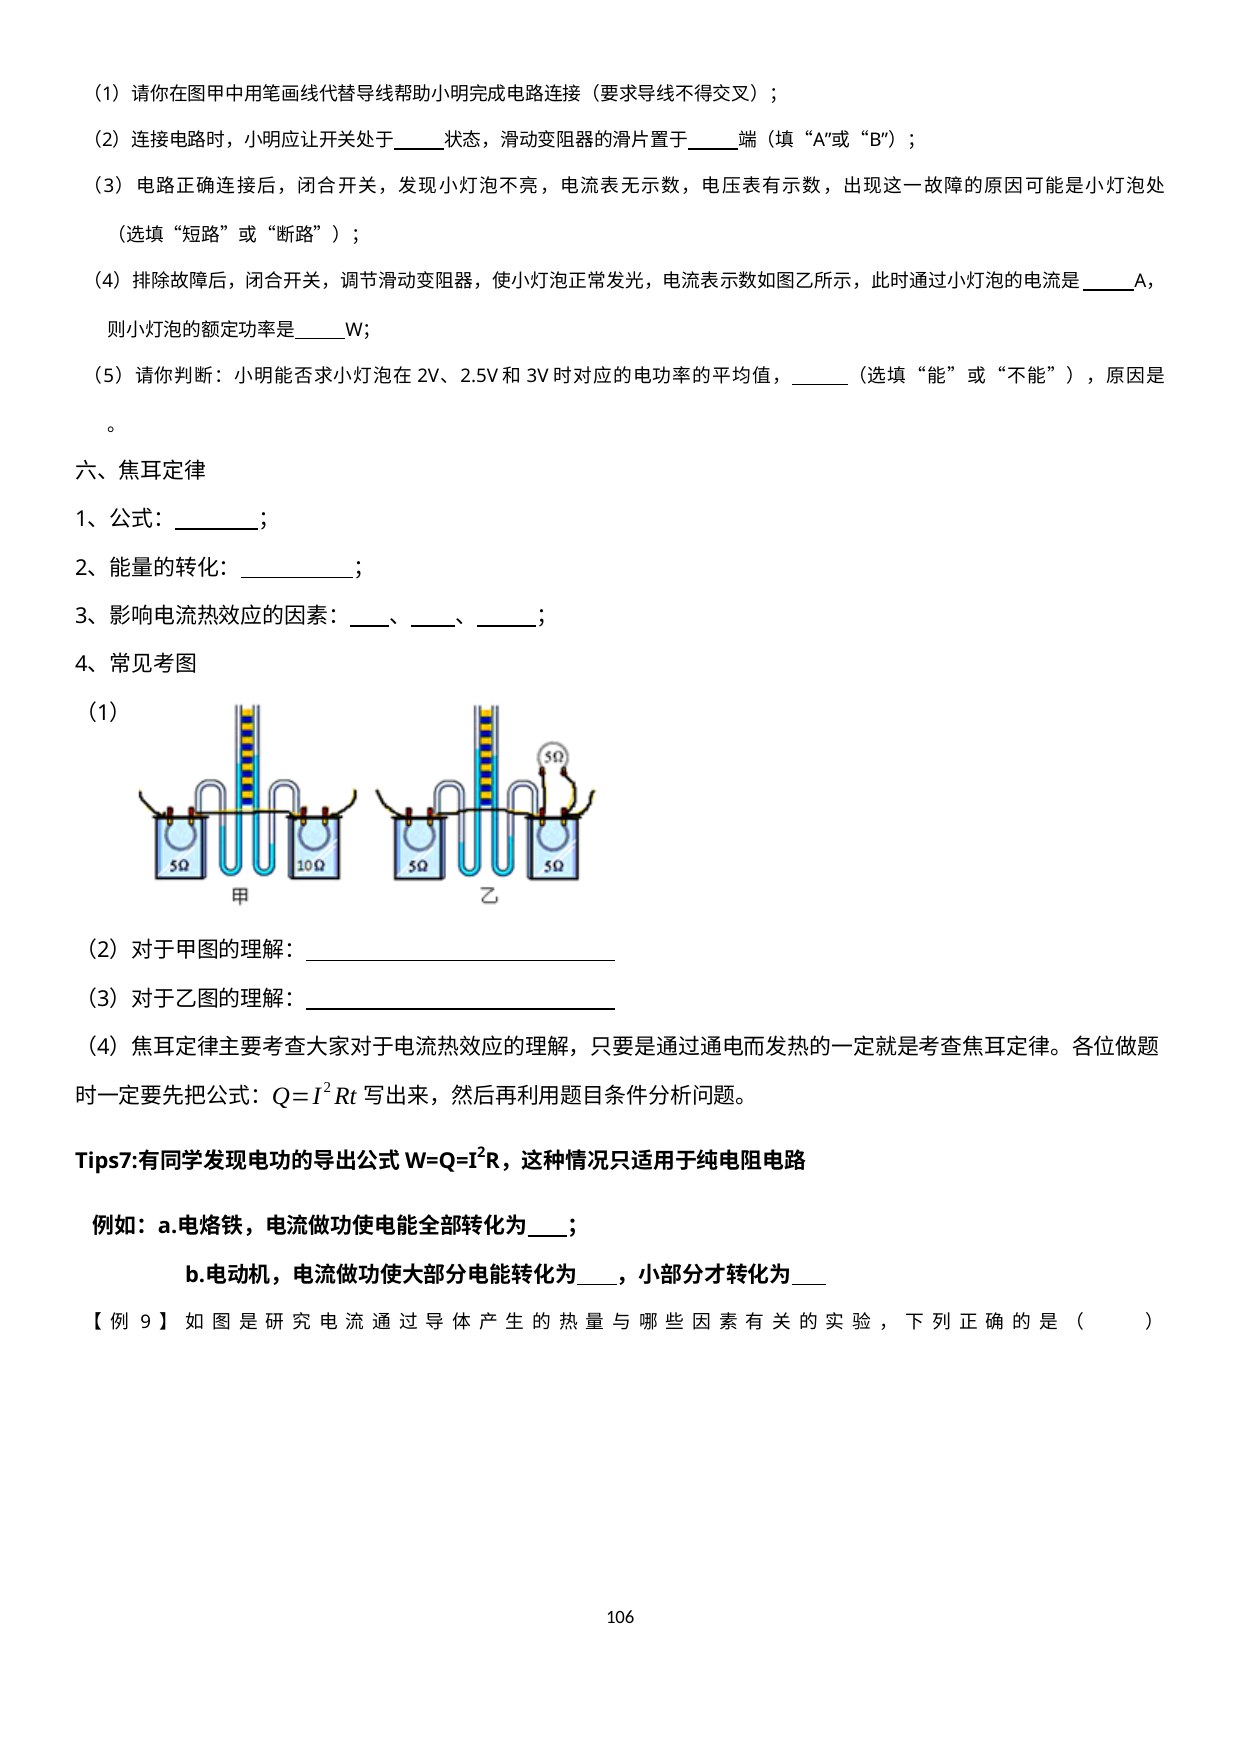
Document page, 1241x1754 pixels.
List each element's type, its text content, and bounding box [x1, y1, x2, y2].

text （2）对于甲图的理解： [75, 932, 1165, 965]
text （5）请你判断：小明能否求小灯泡在2V、2.5V和3V时对应的电功率的平均值， （选填“能”或“不能”），原因是 。 [83, 358, 1165, 439]
text 3、影响电流热效应的因素： 、 、 ； [75, 598, 1165, 630]
text 4、常见考图 [75, 646, 1165, 678]
text 例如：a.电烙铁，电流做功使电能全部转化为 ； [75, 1208, 1165, 1240]
text （3）电路正确连接后，闭合开关，发现小灯泡不亮，电流表无示数，电压表有示数，出现这一故障的原因可能是小灯泡处 （选填“短路”或“断路”）； [83, 168, 1165, 249]
text （2）连接电路时，小明应让开关处于 状态，滑动变阻器的滑片置于 端（填“A”或“B”）； [83, 122, 1165, 155]
text 六、焦耳定律 [75, 453, 1165, 485]
text （4）焦耳定律主要考查大家对于电流热效应的理解，只要是通过通电而发热的一定就是考查焦耳定律。各位做题时一定要先把公式： 写出来，然后再利用题目条件分析问题。 [75, 1029, 1165, 1110]
text 1、公式： ； [75, 501, 1165, 533]
picture [133, 698, 600, 911]
text Tips7:有同学发现电功的导出公式W=Q=I2R，这种情况只适用于纯电阻电路 [75, 1126, 1165, 1191]
text （1） [75, 694, 1165, 727]
text 2、能量的转化： ； [75, 549, 1165, 582]
text （3）对于乙图的理解： [75, 981, 1165, 1013]
text （1）请你在图甲中用笔画线代替导线帮助小明完成电路连接（要求导线不得交叉）； [83, 76, 1165, 109]
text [83, 1304, 1165, 1337]
text （4）排除故障后，闭合开关，调节滑动变阻器，使小灯泡正常发光，电流表示数如图乙所示，此时通过小灯泡的电流是 A，则小灯泡的额定功率是 W； [83, 263, 1165, 344]
text b.电动机，电流做功使大部分电能转化为 ，小部分才转化为 [75, 1256, 1165, 1289]
